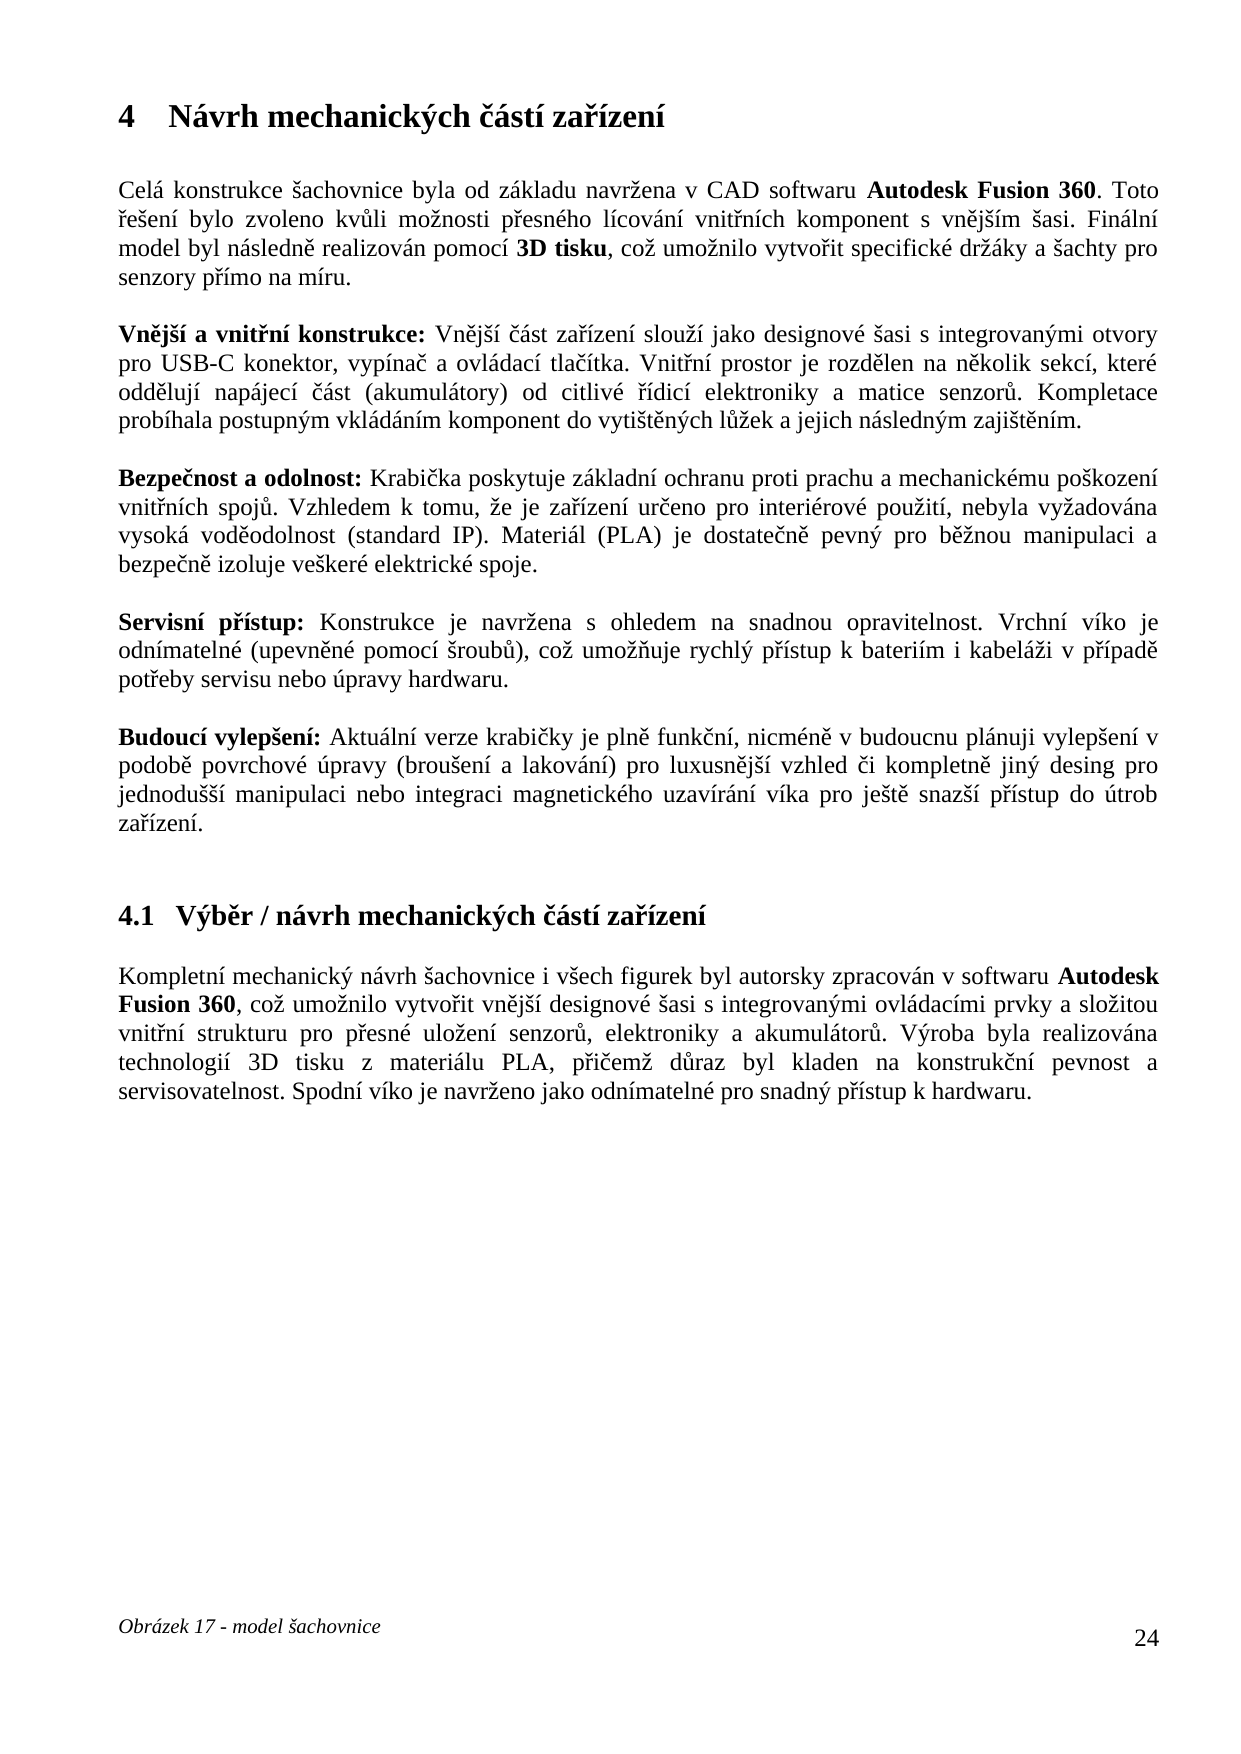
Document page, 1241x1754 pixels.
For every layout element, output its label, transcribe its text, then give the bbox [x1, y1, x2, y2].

text Celá konstrukce šachovnice byla od základu navržena v CAD softwaru Autodesk Fusion 360. Toto řešení bylo zvoleno kvůli možnosti přesného lícování vnitřních komponent s vnějším šasi. Finální model byl následně realizován pomocí 3D tisku, což umožnilo vytvořit specifické držáky a šachty pro senzory přímo na míru. [118, 176, 1159, 291]
text Bezpečnost a odolnost: Krabička poskytuje základní ochranu proti prachu a mechanickému poškození vnitřních spojů. Vzhledem k tomu, že je zařízení určeno pro interiérové použití, nebyla vyžadována vysoká voděodolnost (standard IP). Materiál (PLA) je dostatečně pevný pro běžnou manipulaci a bezpečně izoluje veškeré elektrické spoje. [118, 463, 1159, 578]
text Servisní přístup: Konstrukce je navržena s ohledem na snadnou opravitelnost. Vrchní víko je odnímatelné (upevněné pomocí šroubů), což umožňuje rychlý přístup k bateriím i kabeláži v případě potřeby servisu nebo úpravy hardwaru. [118, 607, 1159, 693]
text Vnější a vnitřní konstrukce: Vnější část zařízení slouží jako designové šasi s integrovanými otvory pro USB-C konektor, vypínač a ovládací tlačítka. Vnitřní prostor je rozdělen na několik sekcí, které oddělují napájecí část (akumulátory) od citlivé řídicí elektroniky a matice senzorů. Kompletace probíhala postupným vkládáním komponent do vytištěných lůžek a jejich následným zajištěním. [118, 319, 1159, 434]
subtitle Výběr / návrh mechanických částí zařízení [118, 898, 1159, 932]
subtitle Návrh mechanických částí zařízení [118, 96, 1159, 134]
text Budoucí vylepšení: Aktuální verze krabičky je plně funkční, nicméně v budoucnu plánuji vylepšení v podobě povrchové úpravy (broušení a lakování) pro luxusnější vzhled či kompletně jiný desing pro jednodušší manipulaci nebo integraci magnetického uzavírání víka pro ještě snazší přístup do útrob zařízení. [118, 722, 1159, 837]
text Kompletní mechanický návrh šachovnice i všech figurek byl autorsky zpracován v softwaru Autodesk Fusion 360, což umožnilo vytvořit vnější designové šasi s integrovanými ovládacími prvky a složitou vnitřní strukturu pro přesné uložení senzorů, elektroniky a akumulátorů. Výroba byla realizována technologií 3D tisku z materiálu PLA, přičemž důraz byl kladen na konstrukční pevnost a servisovatelnost. Spodní víko je navrženo jako odnímatelné pro snadný přístup k hardwaru. [118, 961, 1159, 1104]
